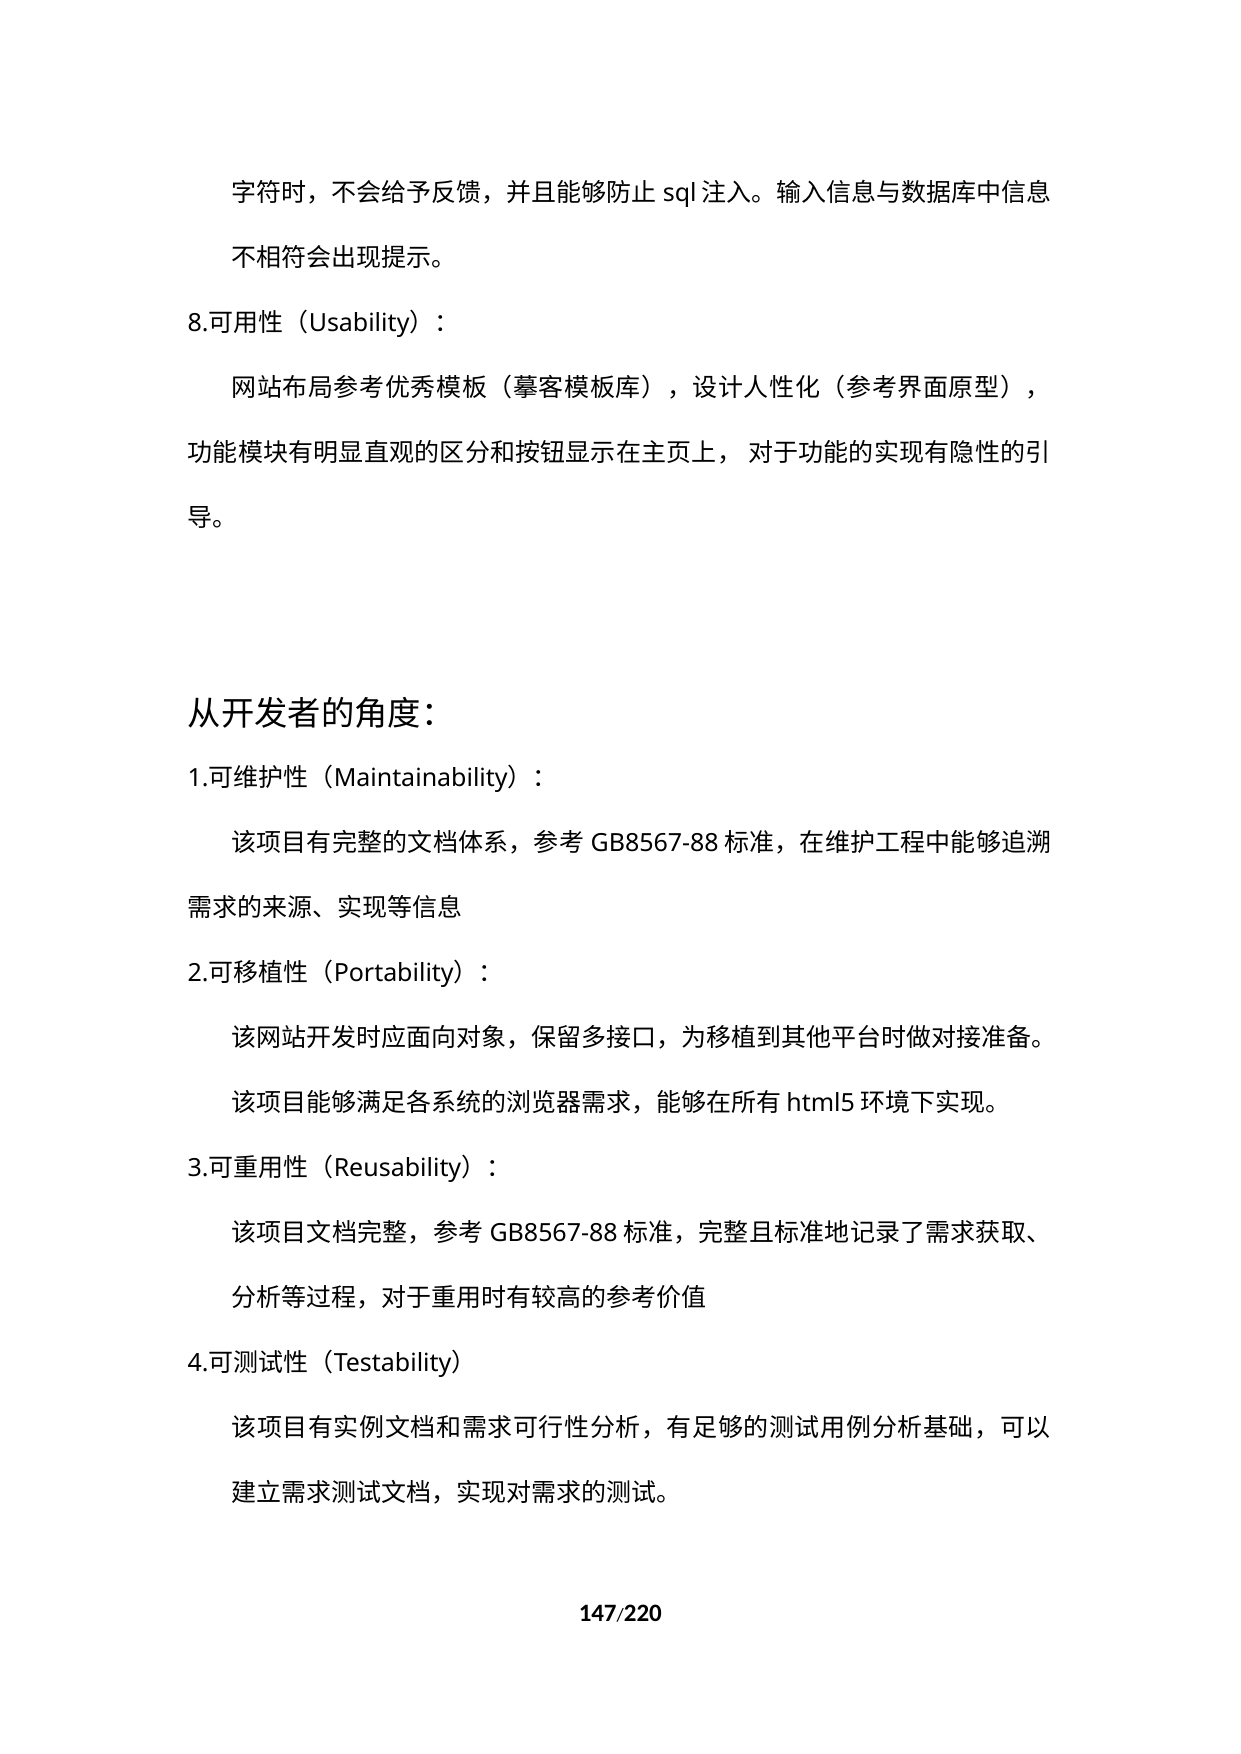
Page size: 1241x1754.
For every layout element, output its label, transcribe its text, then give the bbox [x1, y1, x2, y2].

text 3.可重用性（Reusability）： [187, 1133, 1053, 1198]
text 该网站开发时应面向对象，保留多接口，为移植到其他平台时做对接准备。 [187, 1003, 1053, 1068]
text 8.可用性（Usability）： [187, 288, 1053, 353]
text 4.可测试性（Testability） [187, 1328, 1053, 1393]
text 该项目有实例文档和需求可行性分析，有足够的测试用例分析基础，可以建立需求测试文档，实现对需求的测试。 [231, 1393, 1053, 1523]
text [231, 158, 1053, 288]
text 该项目能够满足各系统的浏览器需求，能够在所有html5环境下实现。 [187, 1068, 1053, 1133]
text 该项目有完整的文档体系，参考GB8567-88标准，在维护工程中能够追溯需求的来源、实现等信息 [187, 808, 1053, 938]
text 该项目文档完整，参考GB8567-88标准，完整且标准地记录了需求获取、分析等过程，对于重用时有较高的参考价值 [231, 1198, 1053, 1328]
text 1.可维护性（Maintainability）： [187, 743, 1053, 808]
text 2.可移植性（Portability）： [187, 938, 1053, 1003]
text 从开发者的角度： [187, 678, 1053, 743]
text 网站布局参考优秀模板（摹客模板库），设计人性化（参考界面原型），功能模块有明显直观的区分和按钮显示在主页上， 对于功能的实现有隐性的引导。 [187, 353, 1053, 548]
